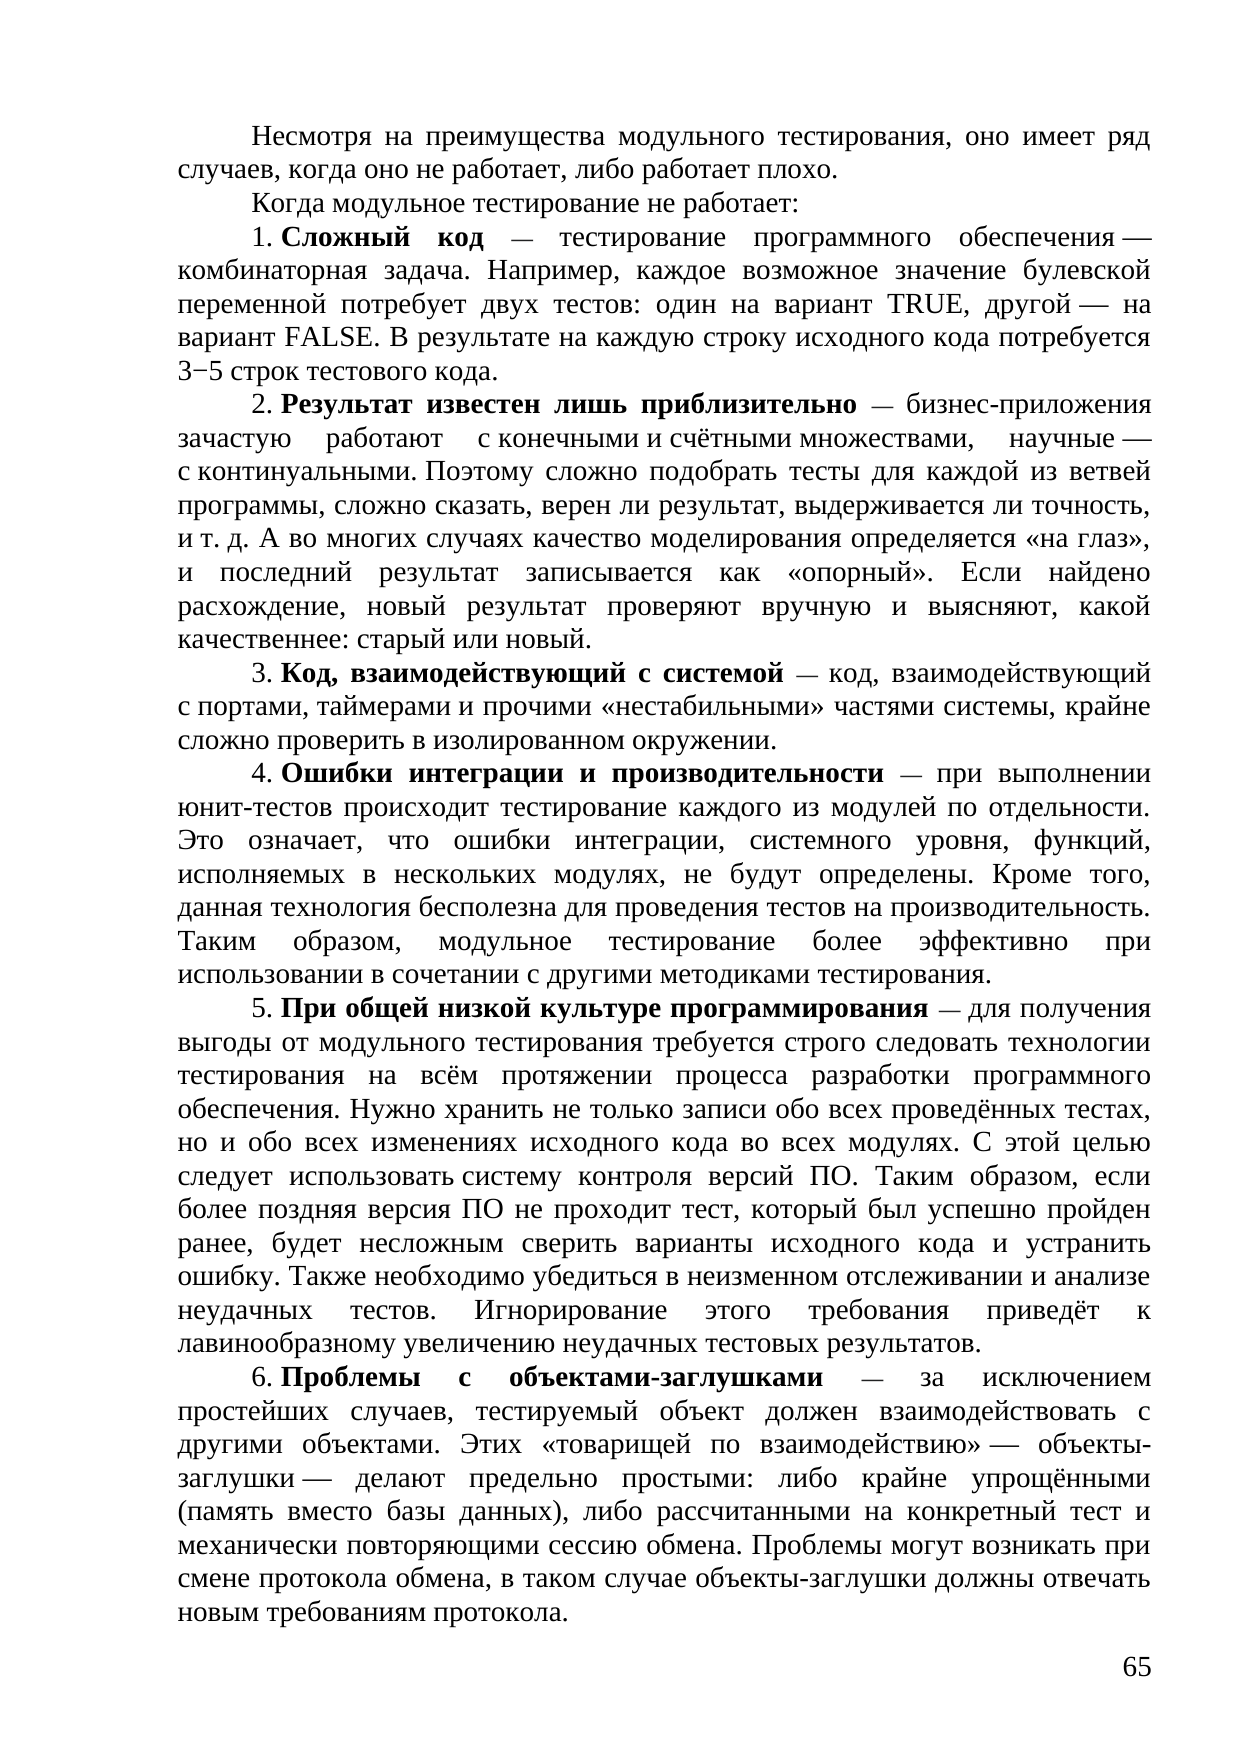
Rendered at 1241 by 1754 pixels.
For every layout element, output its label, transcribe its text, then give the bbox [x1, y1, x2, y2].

text Когда модульное тестирование не работает: [177, 185, 1152, 219]
text Несмотря на преимущества модульного тестирования, оно имеет ряд случаев, когда оно не работает, либо работает плохо. [177, 118, 1152, 185]
list Сложный код — тестирование программного обеспечения — комбинаторная задача. Например, каждое возможное значение булевской переменной потребует двух тестов: один на вариант TRUE, другой — на вариант FALSE. В результате на каждую строку исходного кода потребуется 3−5 строк тестового кода. [177, 219, 1152, 386]
list Результат известен лишь приблизительно — бизнес-приложения зачастую работают с конечными и счётными множествами, научные — с континуальными. Поэтому сложно подобрать тесты для каждой из ветвей программы, сложно сказать, верен ли результат, выдерживается ли точность, и т. д. А во многих случаях качество моделирования определяется «на глаз», и последний результат записывается как «опорный». Если найдено расхождение, новый результат проверяют вручную и выясняют, какой качественнее: старый или новый. [177, 386, 1152, 655]
list Код, взаимодействующий с системой — код, взаимодействующий с портами, таймерами и прочими «нестабильными» частями системы, крайне сложно проверить в изолированном окружении. [177, 655, 1152, 755]
list Проблемы с объектами-заглушками — за исключением простейших случаев, тестируемый объект должен взаимодействовать с другими объектами. Этих «товарищей по взаимодействию» — объекты-заглушки — делают предельно простыми: либо крайне упрощёнными (память вместо базы данных), либо рассчитанными на конкретный тест и механически повторяющими сессию обмена. Проблемы могут возникать при смене протокола обмена, в таком случае объекты-заглушки должны отвечать новым требованиям протокола. [177, 1359, 1152, 1627]
list При общей низкой культуре программирования — для получения выгоды от модульного тестирования требуется строго следовать технологии тестирования на всём протяжении процесса разработки программного обеспечения. Нужно хранить не только записи обо всех проведённых тестах, но и обо всех изменениях исходного кода во всех модулях. С этой целью следует использовать систему контроля версий ПО. Таким образом, если более поздняя версия ПО не проходит тест, который был успешно пройден ранее, будет несложным сверить варианты исходного кода и устранить ошибку. Также необходимо убедиться в неизменном отслеживании и анализе неудачных тестов. Игнорирование этого требования приведёт к лавинообразному увеличению неудачных тестовых результатов. [177, 990, 1152, 1359]
list Ошибки интеграции и производительности — при выполнении юнит-тестов происходит тестирование каждого из модулей по отдельности. Это означает, что ошибки интеграции, системного уровня, функций, исполняемых в нескольких модулях, не будут определены. Кроме того, данная технология бесполезна для проведения тестов на производительность. Таким образом, модульное тестирование более эффективно при использовании в сочетании с другими методиками тестирования. [177, 755, 1152, 990]
